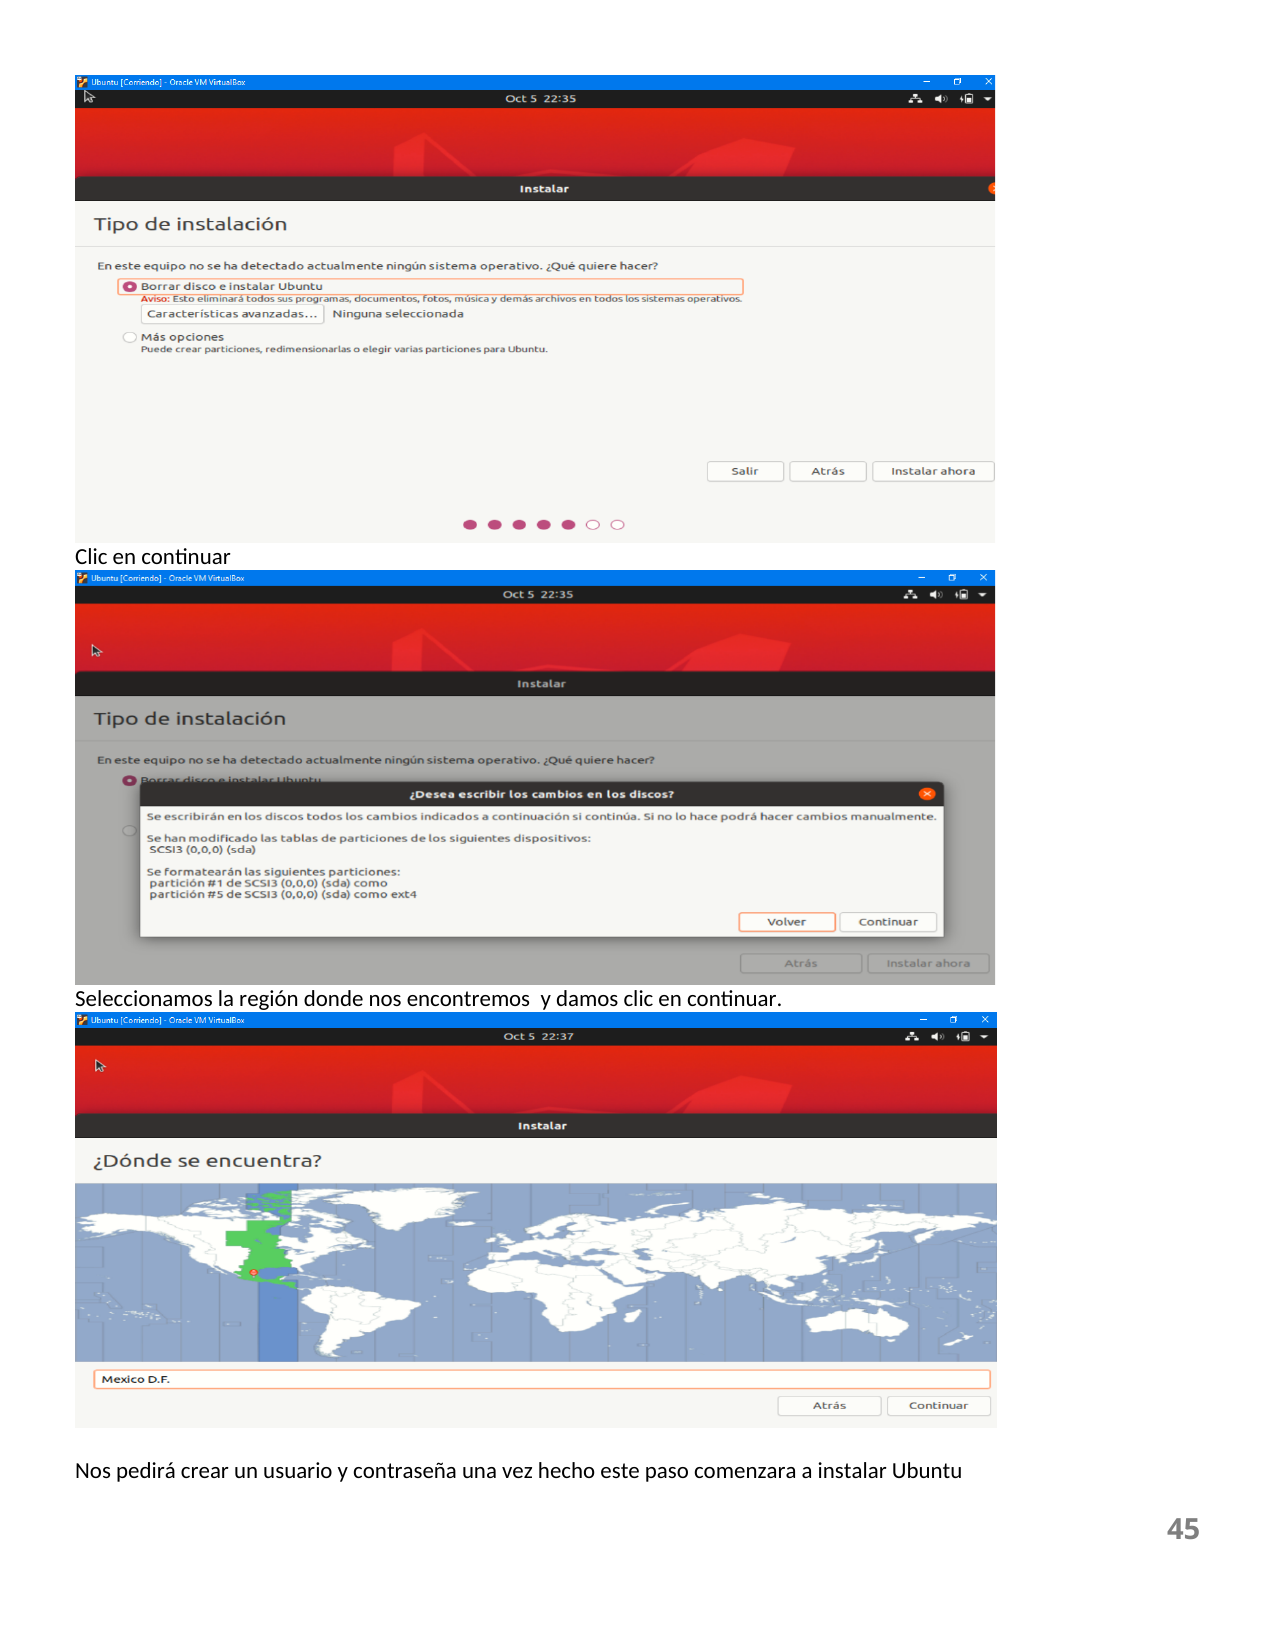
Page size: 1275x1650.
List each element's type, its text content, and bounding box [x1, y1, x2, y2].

picture [75, 1012, 997, 1428]
text Clic en continuar [75, 542, 1200, 570]
picture [75, 570, 996, 985]
picture [75, 75, 996, 543]
text Nos pedirá crear un usuario y contraseña una vez hecho este paso comenzara a instalar Ubuntu [75, 1456, 1200, 1484]
text Seleccionamos la región donde nos encontremos y damos clic en continuar. [75, 984, 1200, 1012]
